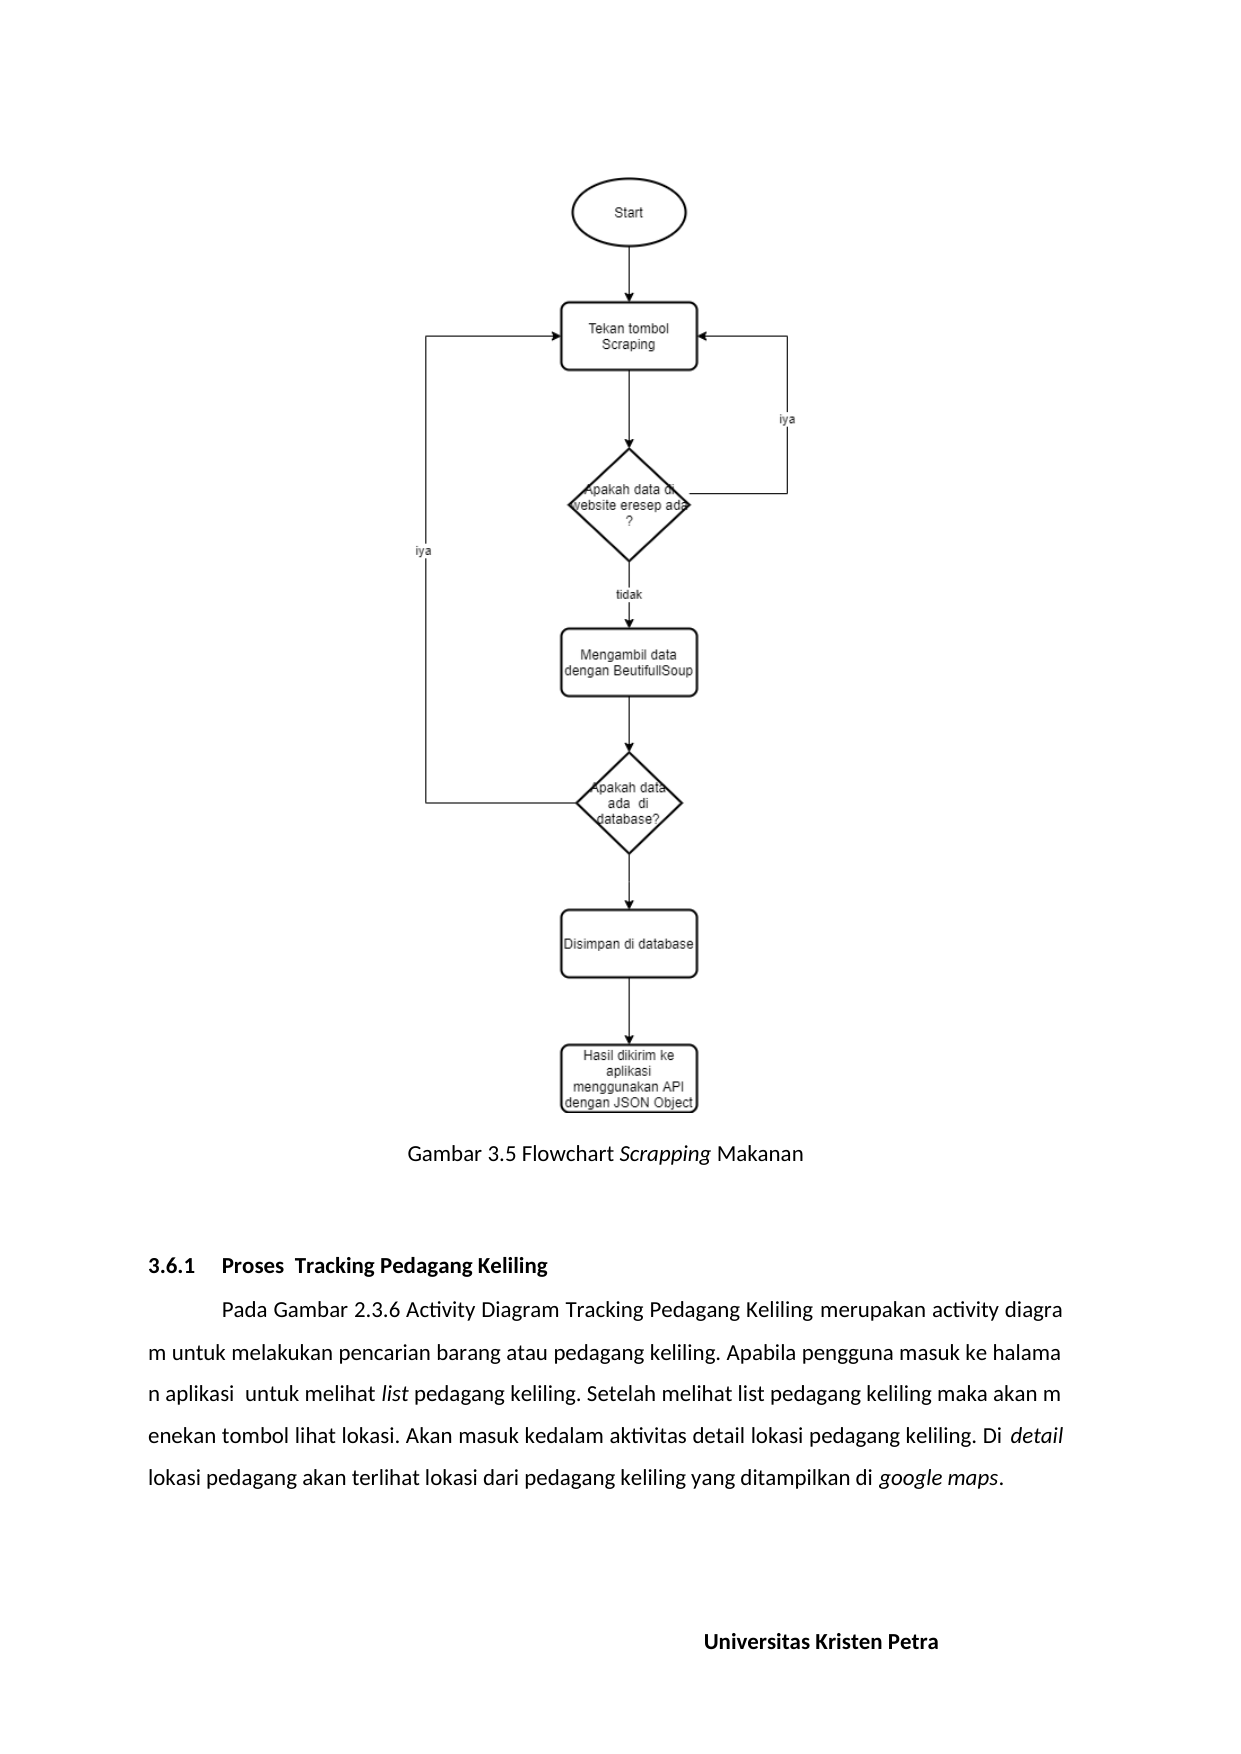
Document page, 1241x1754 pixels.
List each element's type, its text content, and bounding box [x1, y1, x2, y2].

text Gambar .5 Flowchart Scrapping Makanan [148, 1139, 1063, 1167]
subtitle Proses Tracking Pedagang Keliling [148, 1251, 1063, 1279]
text Pada Gambar 2.3.6 Activity Diagram Tracking Pedagang Keliling merupakan activity diagram untuk melakukan pencarian barang atau pedagang keliling. Apabila pengguna masuk ke halaman aplikasi untuk melihat list pedagang keliling. Setelah melihat list pedagang keliling maka akan menekan tombol lihat lokasi. Akan masuk kedalam aktivitas detail lokasi pedagang keliling. Di detail lokasi pedagang akan terlihat lokasi dari pedagang keliling yang ditampilkan di google maps. [148, 1296, 1063, 1492]
picture [414, 177, 797, 1113]
